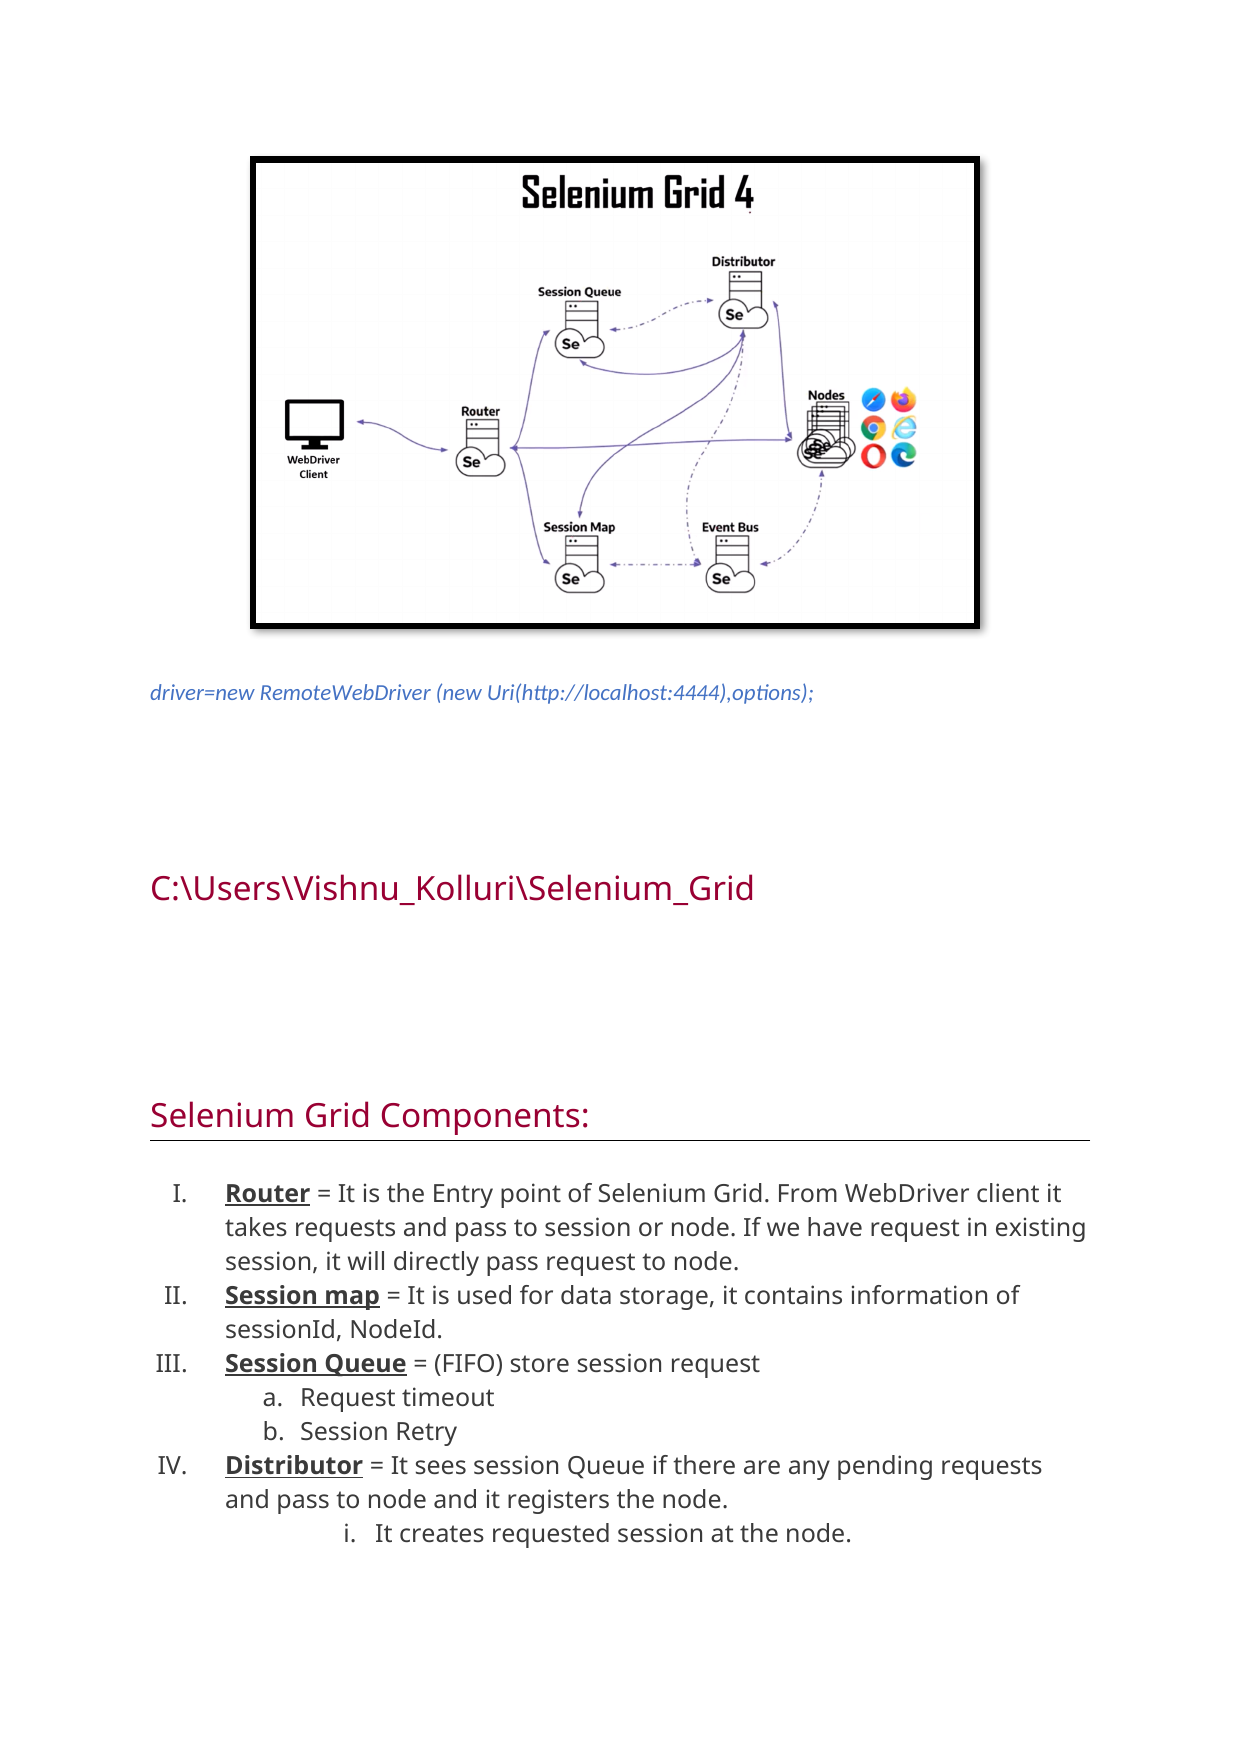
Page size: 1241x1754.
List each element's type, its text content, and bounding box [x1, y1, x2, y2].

list Session Retry [262, 1414, 1090, 1448]
text driver=new RemoteWebDriver (new Uri(http://localhost:4444),options); [150, 678, 1090, 706]
list Distributor = It sees session Queue if there are any pending requests and pass to node and it registers the node. [187, 1448, 1090, 1516]
list Session Queue = (FIFO) store session request [187, 1346, 1090, 1379]
picture [256, 163, 974, 623]
list Session map = It is used for data storage, it contains information of sessionId, NodeId. [187, 1277, 1090, 1346]
text Selenium Grid Components: [150, 1092, 1090, 1140]
list It creates requested session at the node. [356, 1516, 1090, 1550]
list Router = It is the Entry point of Selenium Grid. From WebDriver client it takes requests and pass to session or node. If we have request in existing session, it will directly pass request to node. [187, 1175, 1090, 1277]
list Request timeout [262, 1379, 1090, 1414]
text C:\Users\Vishnu_Kolluri\Selenium_Grid [150, 865, 1090, 910]
